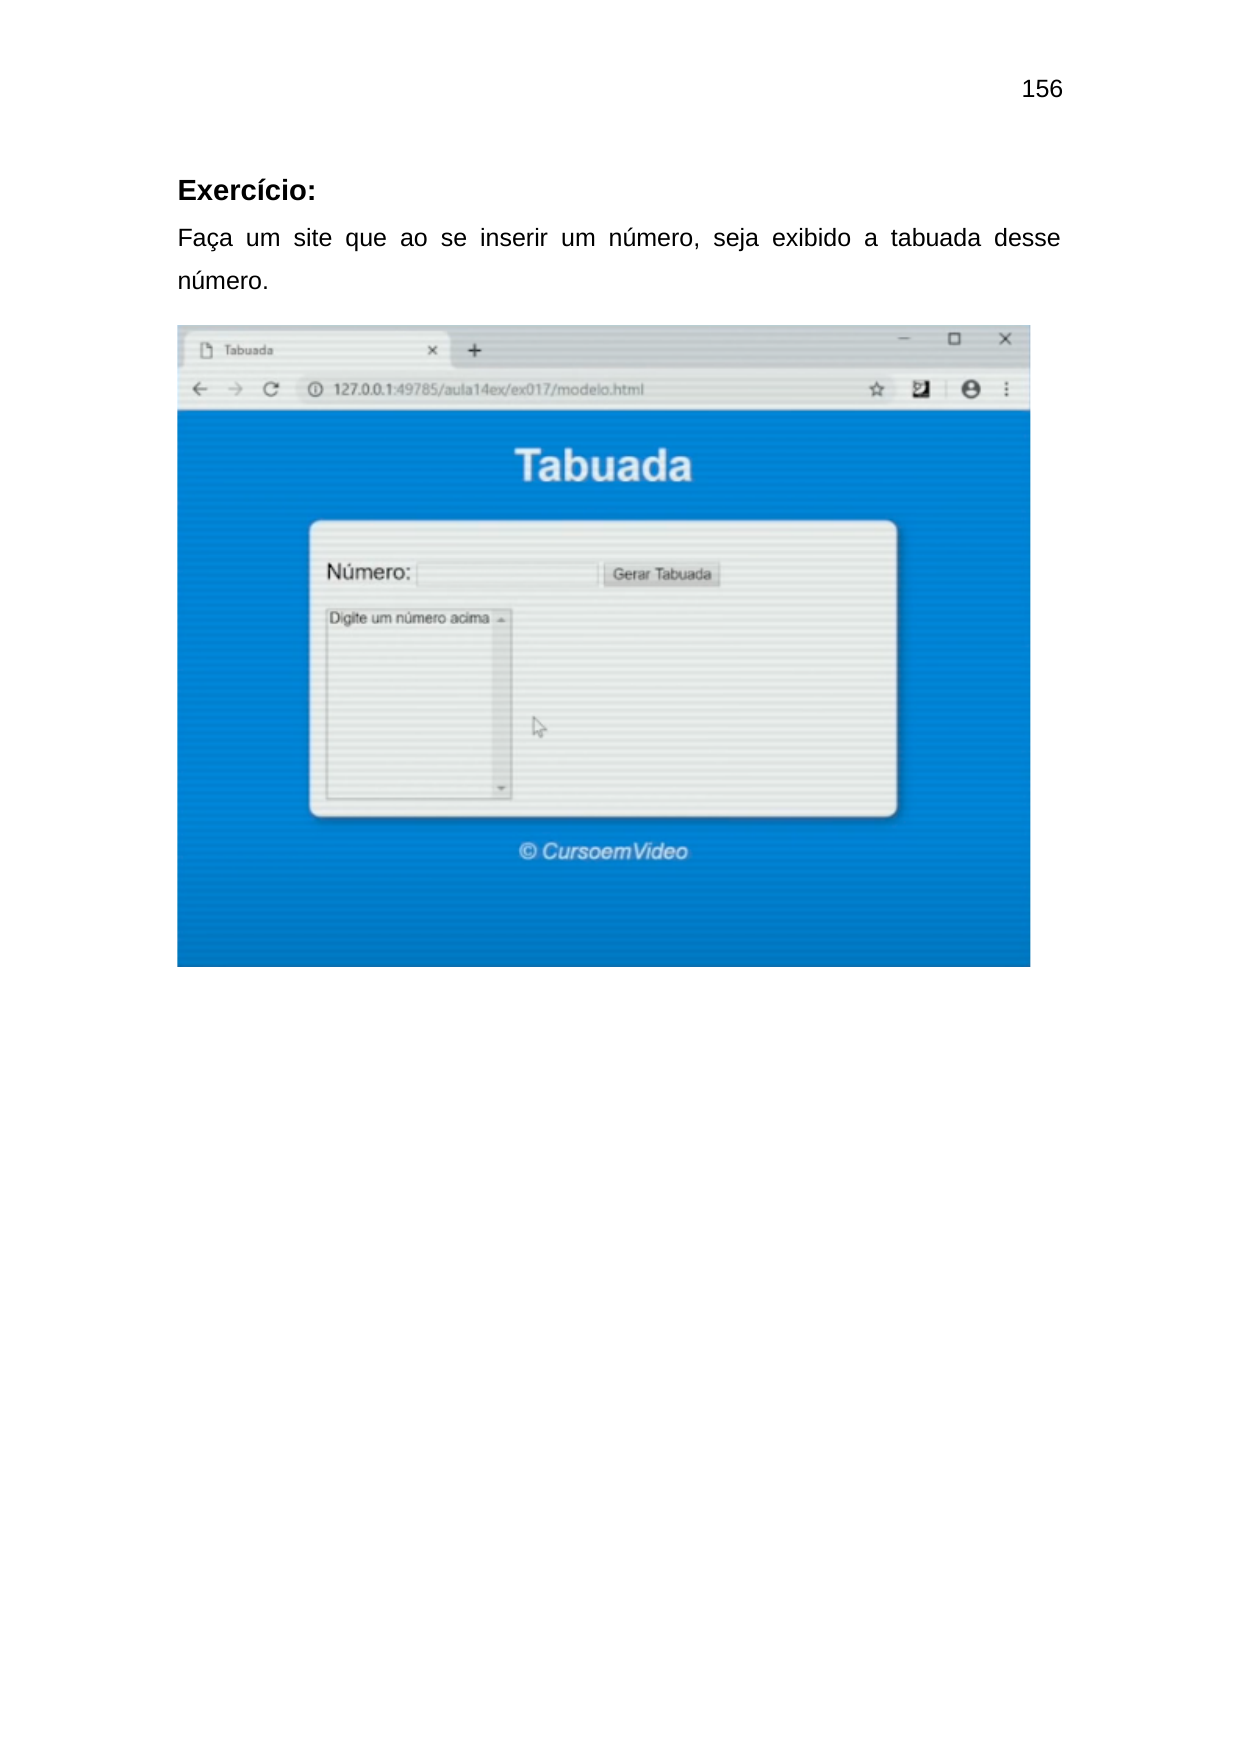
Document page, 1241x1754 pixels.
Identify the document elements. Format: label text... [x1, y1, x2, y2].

text Faça um site que ao se inserir um número, seja exibido a tabuada desse número. [177, 223, 1063, 295]
picture [177, 325, 1031, 967]
subtitle Exercício: [177, 173, 1063, 206]
